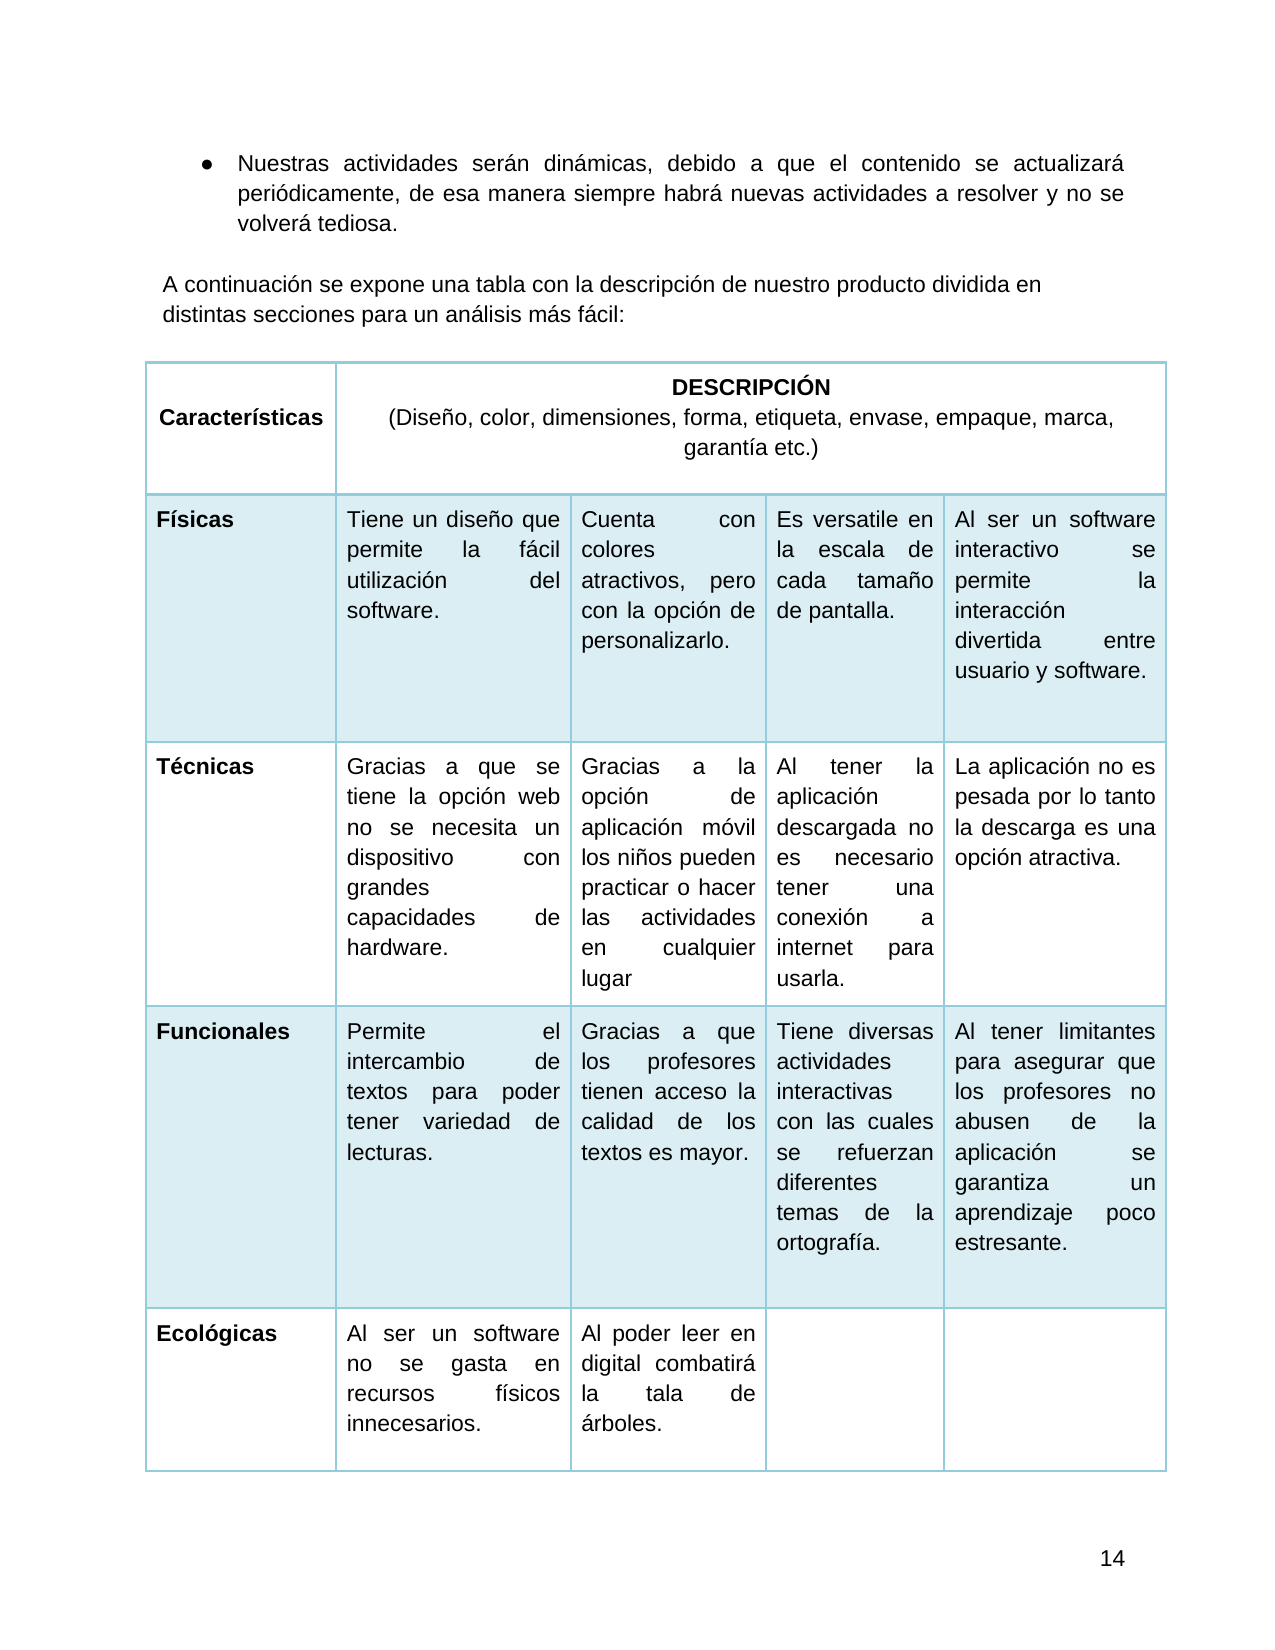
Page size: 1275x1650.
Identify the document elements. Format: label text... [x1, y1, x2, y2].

table_cell Al tener la aplicación descargada no es necesario tener una conexión a internet para usarla. [767, 743, 943, 1005]
table_cell Al ser un software no se gasta en recursos físicos innecesarios. [337, 1309, 570, 1470]
table_cell Al tener limitantes para asegurar que los profesores no abusen de la aplicación se garantiza un aprendizaje poco estresante. [945, 1007, 1165, 1307]
list Nuestras actividades serán dinámicas, debido a que el contenido se actualizará periódicamente, de esa manera siempre habrá nuevas actividades a resolver y no se volverá tediosa. [200, 150, 1125, 237]
table_cell [767, 1309, 943, 1470]
table_cell Al ser un software interactivo se permite la interacción divertida entre usuario y software. [945, 496, 1165, 741]
table_cell La aplicación no es pesada por lo tanto la descarga es una opción atractiva. [945, 743, 1165, 1005]
table_header Características [147, 364, 335, 493]
table_cell Físicas [147, 496, 335, 741]
table_cell [945, 1309, 1165, 1470]
text A continuación se expone una tabla con la descripción de nuestro producto dividida en distintas secciones para un análisis más fácil: [162, 271, 1125, 327]
table_cell Al poder leer en digital combatirá la tala de árboles. [572, 1309, 765, 1470]
table_cell Es versatile en la escala de cada tamaño de pantalla. [767, 496, 943, 741]
table_header DESCRIPCIÓN (Diseño, color, dimensiones, forma, etiqueta, envase, empaque, marca, garantía etc.) [337, 364, 1165, 493]
table_cell Tiene un diseño que permite la fácil utilización del software. [337, 496, 570, 741]
table_cell Tiene diversas actividades interactivas con las cuales se refuerzan diferentes temas de la ortografía. [767, 1007, 943, 1307]
table_cell Ecológicas [147, 1309, 335, 1470]
table_cell Funcionales [147, 1007, 335, 1307]
table_cell Gracias a que se tiene la opción web no se necesita un dispositivo con grandes capacidades de hardware. [337, 743, 570, 1005]
table_cell Gracias a que los profesores tienen acceso la calidad de los textos es mayor. [572, 1007, 765, 1307]
table_cell Técnicas [147, 743, 335, 1005]
table_cell Gracias a la opción de aplicación móvil los niños pueden practicar o hacer las actividades en cualquier lugar [572, 743, 765, 1005]
table_cell Permite el intercambio de textos para poder tener variedad de lecturas. [337, 1007, 570, 1307]
table_cell Cuenta con colores atractivos, pero con la opción de personalizarlo. [572, 496, 765, 741]
